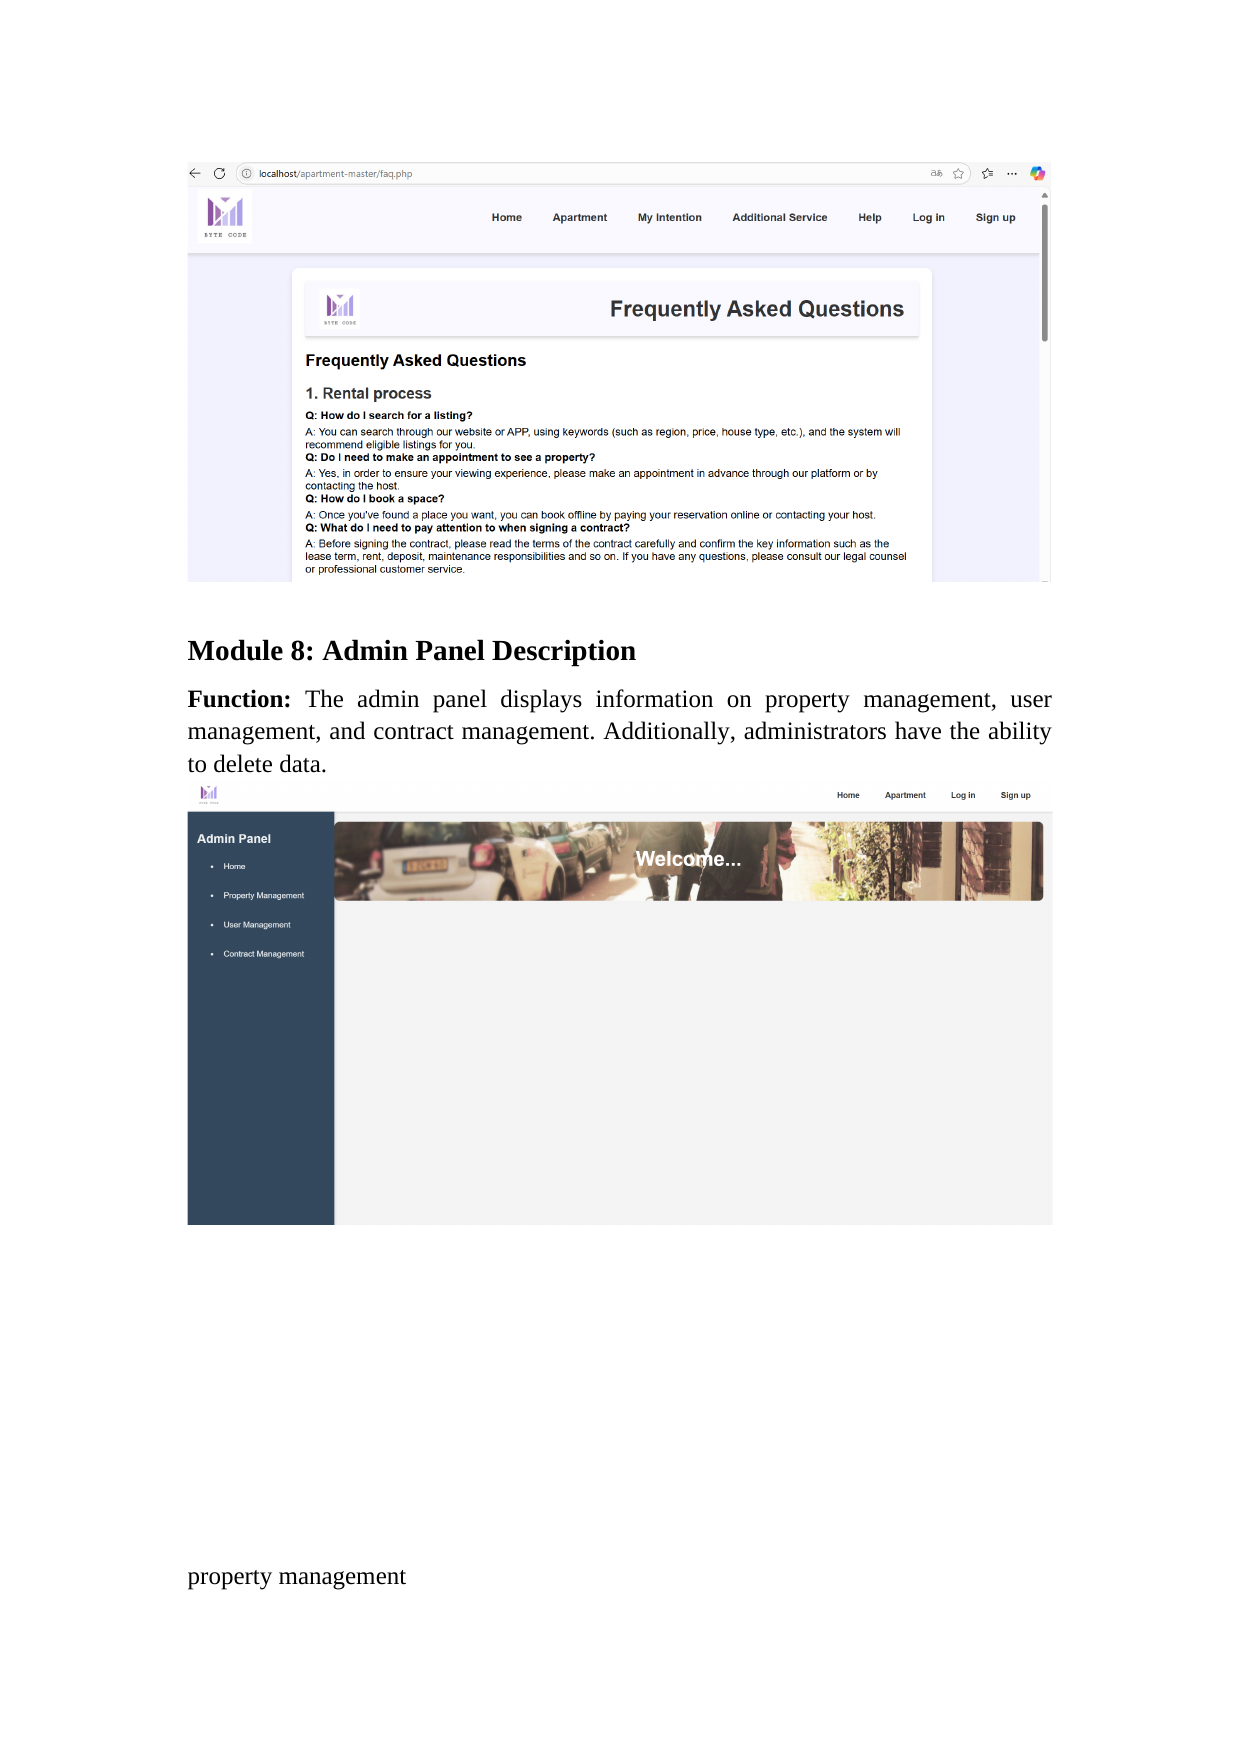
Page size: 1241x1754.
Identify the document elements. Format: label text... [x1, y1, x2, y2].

picture [187, 162, 1052, 582]
picture [187, 779, 1053, 1225]
text Function: The admin panel displays information on property management, user management, and contract management. Additionally, administrators have the ability to delete data. [187, 682, 1053, 779]
text Module 8: Admin Panel Description [187, 617, 1053, 682]
text property management [187, 1559, 1053, 1592]
